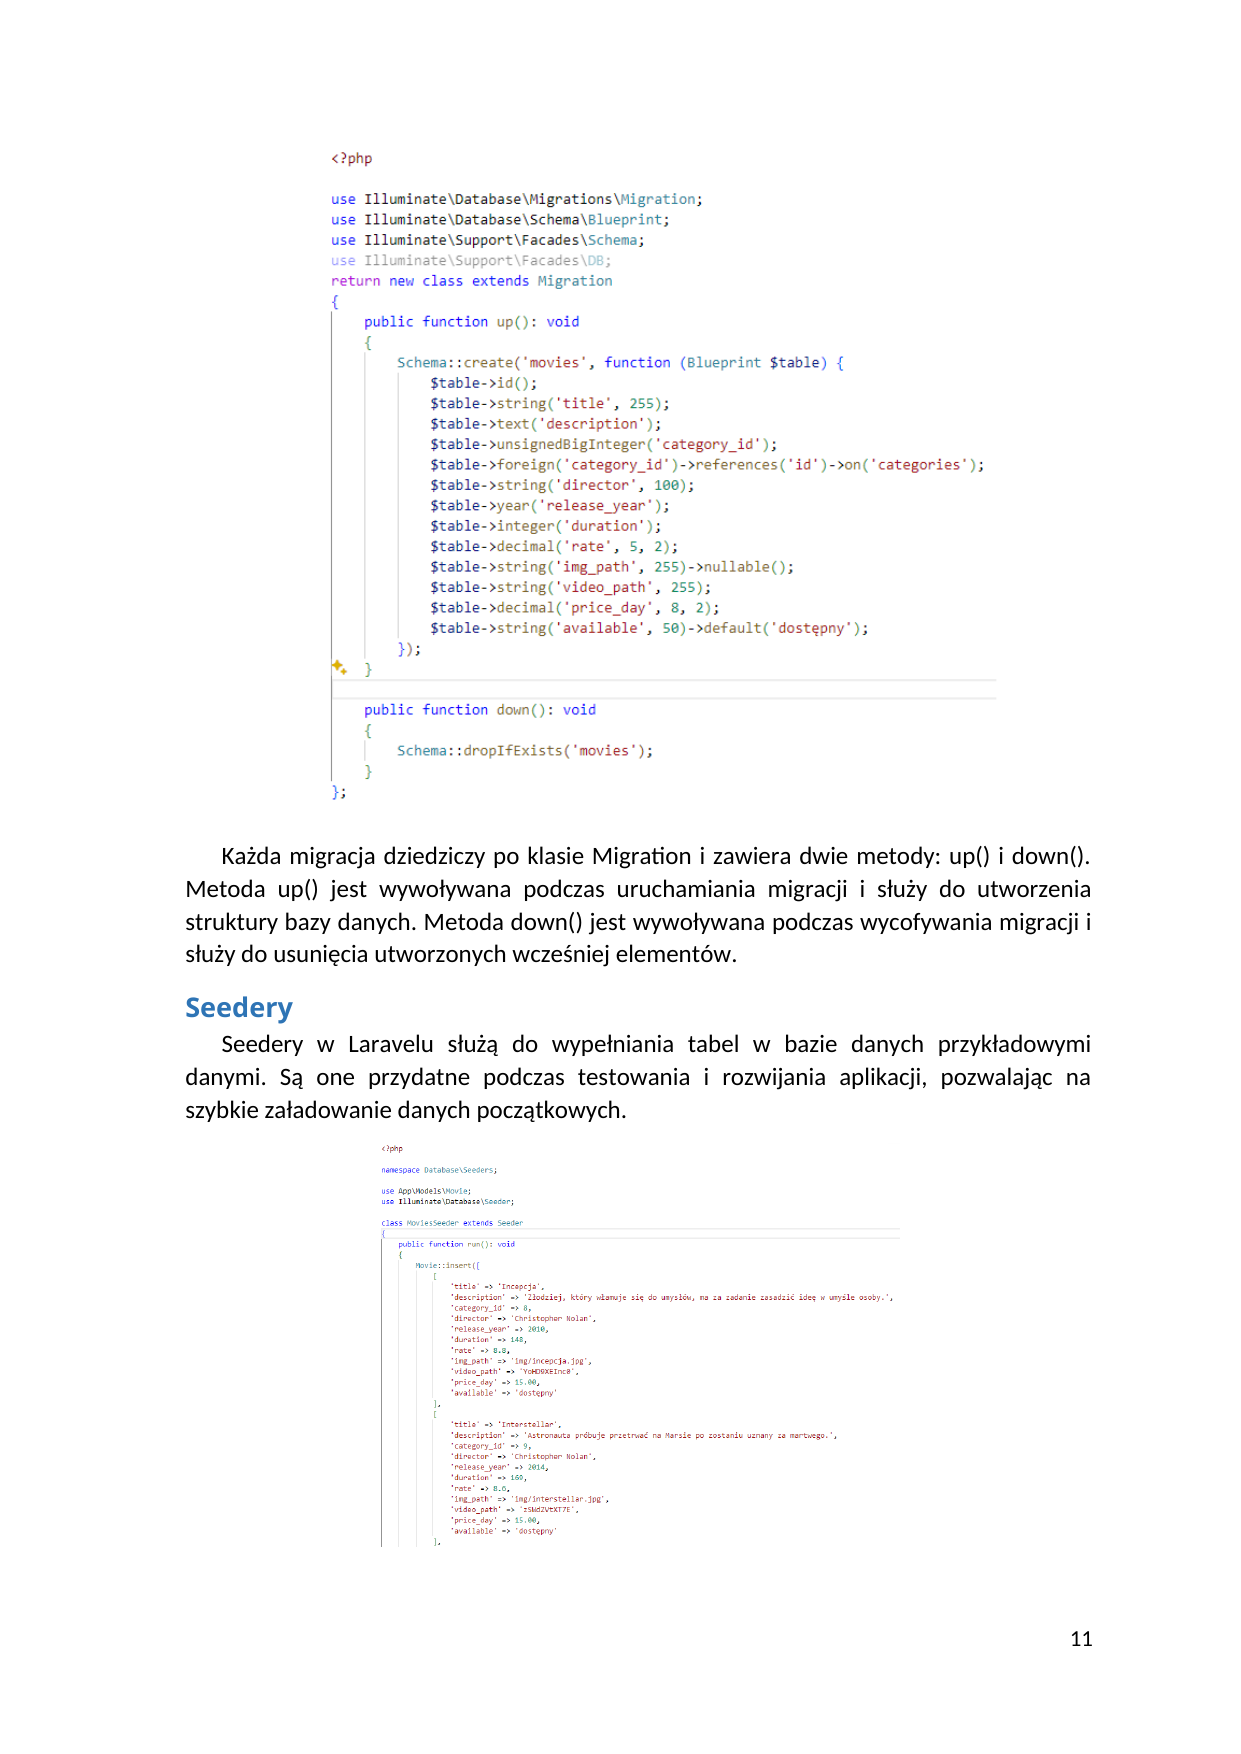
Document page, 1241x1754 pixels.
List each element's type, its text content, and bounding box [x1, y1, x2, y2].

subtitle Seedery [148, 988, 1093, 1025]
text Każda migracja dziedziczy po klasie Migration i zawiera dwie metody: up() i down(). Metoda up() jest wywoływana podczas uruchamiania migracji i służy do utworzenia struktury bazy danych. Metoda down() jest wywoływana podczas wycofywania migracji i służy do usunięcia utworzonych wcześniej elementów. [185, 840, 1093, 969]
picture [317, 147, 997, 821]
picture [377, 1143, 900, 1547]
text Seedery w Laravelu służą do wypełniania tabel w bazie danych przykładowymi danymi. Są one przydatne podczas testowania i rozwijania aplikacji, pozwalając na szybkie załadowanie danych początkowych. [185, 1028, 1093, 1124]
